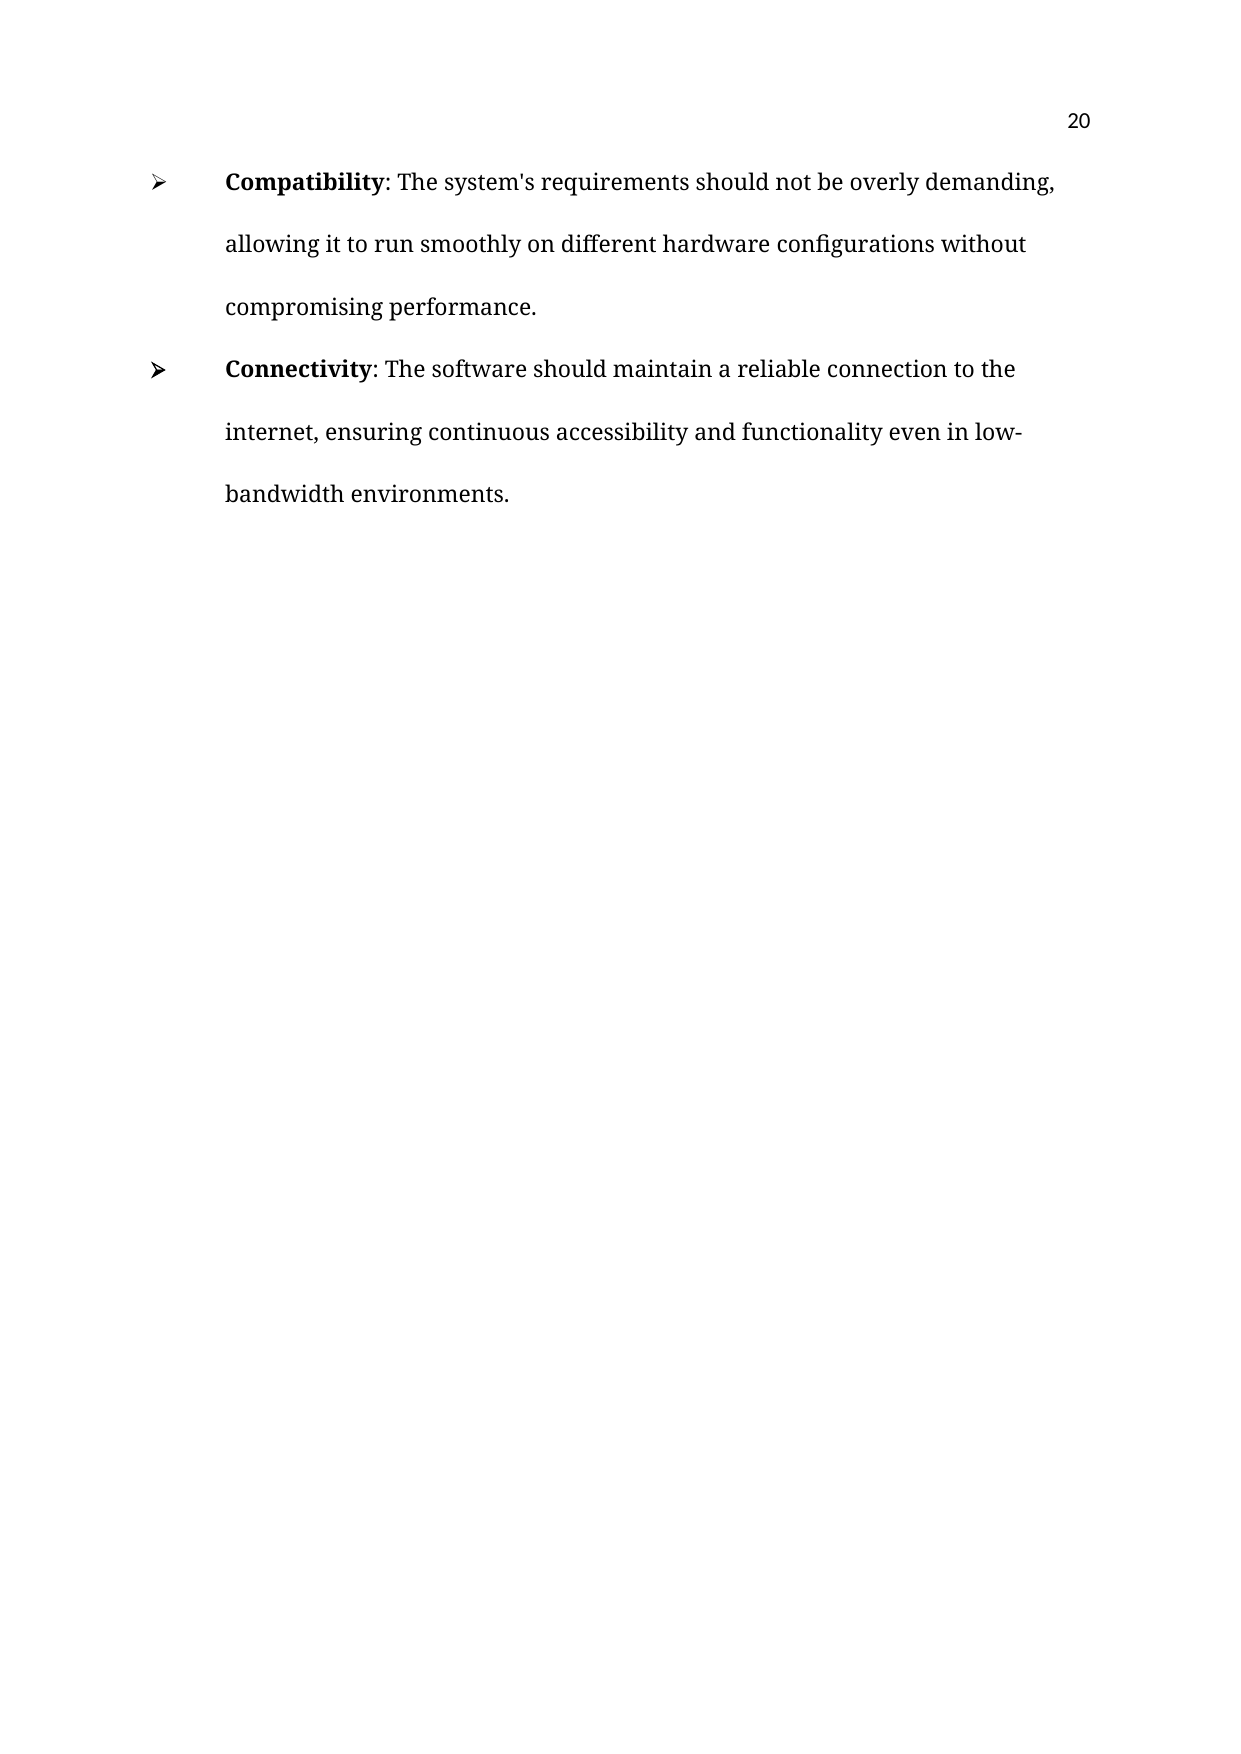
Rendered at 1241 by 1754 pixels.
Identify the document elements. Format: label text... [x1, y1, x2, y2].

list Compatibility: The system's requirements should not be overly demanding, allowing it to run smoothly on different hardware configurations without compromising performance. [150, 166, 1090, 322]
list Connectivity: The software should maintain a reliable connection to the internet, ensuring continuous accessibility and functionality even in low-bandwidth environments. [150, 353, 1090, 509]
